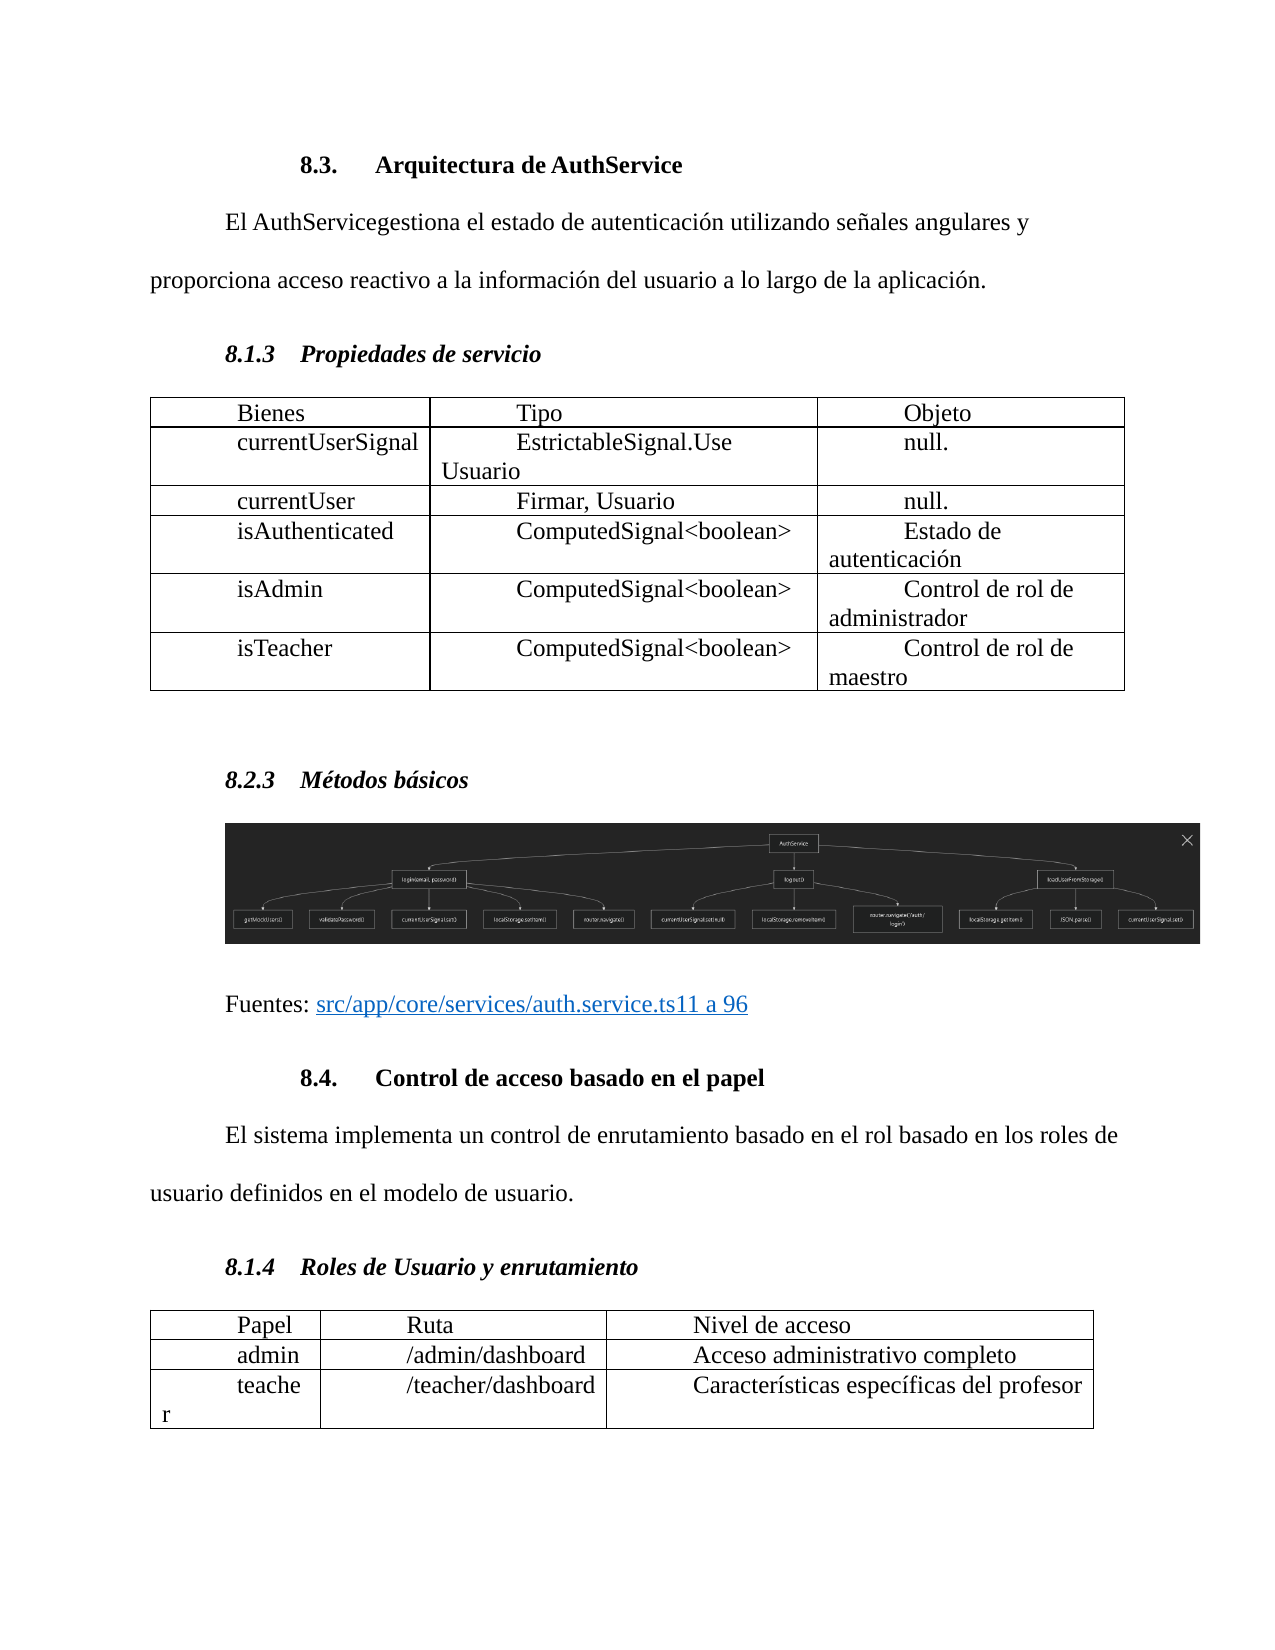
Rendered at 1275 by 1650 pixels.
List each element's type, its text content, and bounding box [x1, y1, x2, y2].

table_header Objeto [818, 398, 1124, 426]
table_cell Estado de autenticación [818, 516, 1124, 573]
table_cell Firmar, Usuario [431, 486, 817, 515]
table_header Papel [151, 1311, 320, 1339]
subtitle Arquitectura de AuthService [225, 150, 1125, 179]
table_header Nivel de acceso [607, 1311, 1093, 1339]
table_cell Control de rol de maestro [818, 633, 1124, 690]
table_cell ComputedSignal<boolean> [431, 574, 817, 632]
text El AuthServicegestiona el estado de autenticación utilizando señales angulares y proporciona acceso reactivo a la información del usuario a lo largo de la aplicación. [150, 207, 1125, 294]
table_cell /admin/dashboard [321, 1340, 606, 1369]
text El sistema implementa un control de enrutamiento basado en el rol basado en los roles de usuario definidos en el modelo de usuario. [150, 1120, 1125, 1207]
subtitle Propiedades de servicio [225, 339, 1125, 368]
subtitle Roles de Usuario y enrutamiento [225, 1252, 1125, 1281]
table_cell null. [818, 486, 1124, 515]
table_cell isTeacher [151, 633, 429, 690]
picture [225, 823, 1200, 944]
table_cell EstrictableSignal.Use Usuario [431, 428, 817, 485]
subtitle Métodos básicos [225, 766, 1125, 794]
table_cell Acceso administrativo completo [607, 1340, 1093, 1369]
table_cell teacher [151, 1370, 320, 1428]
table_cell admin [151, 1340, 320, 1369]
table_cell ComputedSignal<boolean> [431, 516, 817, 573]
table_cell Características específicas del profesor [607, 1370, 1093, 1428]
table_cell ComputedSignal<boolean> [431, 633, 817, 690]
table_cell isAuthenticated [151, 516, 429, 573]
table_cell /teacher/dashboard [321, 1370, 606, 1428]
text Fuentes: src/app/core/services/auth.service.ts11 a 96 [150, 989, 1125, 1017]
table_cell currentUser [151, 486, 429, 515]
subtitle Control de acceso basado en el papel [225, 1063, 1125, 1092]
table_header Bienes [151, 398, 429, 426]
table_cell currentUserSignal [151, 428, 429, 485]
table_cell Control de rol de administrador [818, 574, 1124, 632]
table_header Tipo [431, 398, 817, 426]
table_cell isAdmin [151, 574, 429, 632]
table_cell null. [818, 428, 1124, 485]
table_header Ruta [321, 1311, 606, 1339]
